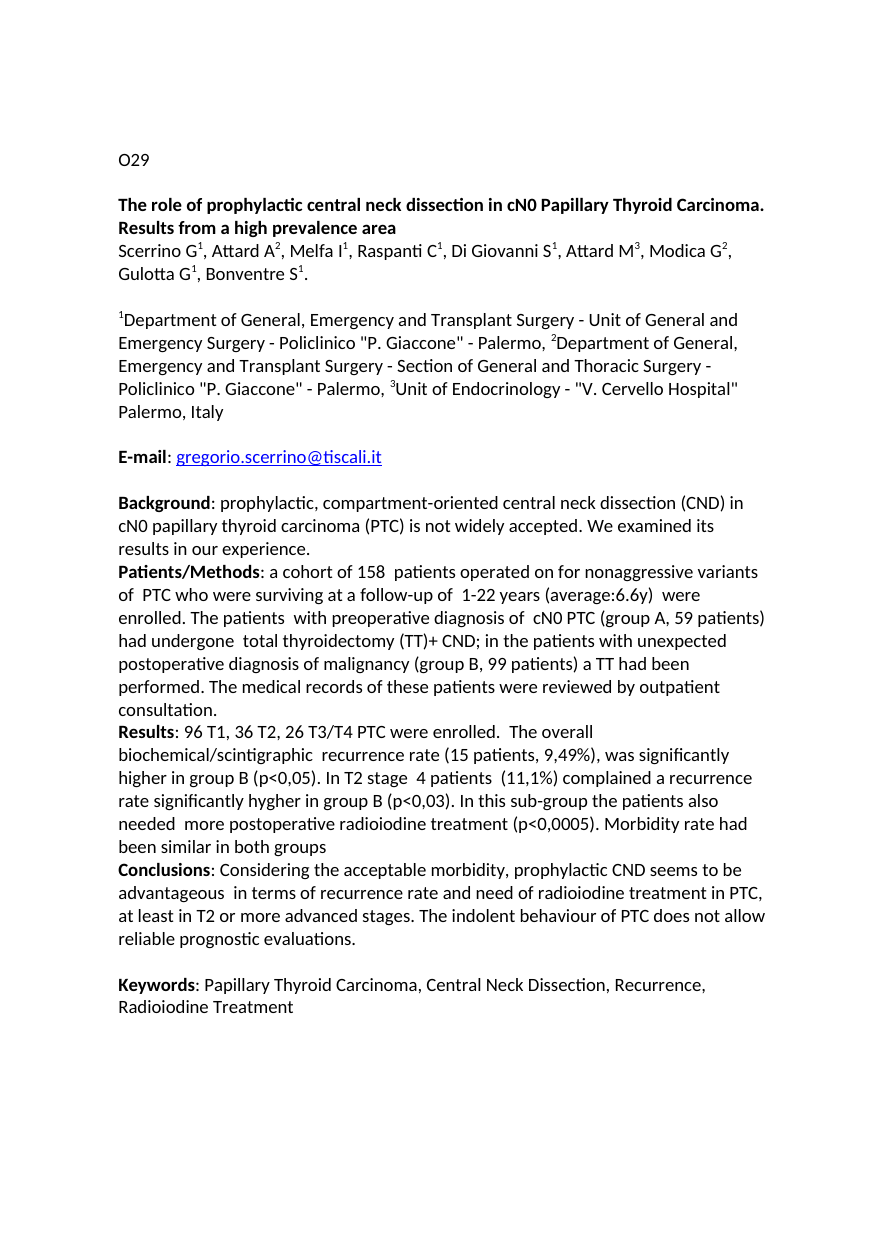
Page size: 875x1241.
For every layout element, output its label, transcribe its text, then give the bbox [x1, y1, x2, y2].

text Results: 96 T1, 36 T2, 26 T3/T4 PTC were enrolled. The overall biochemical/scintigraphic recurrence rate (15 patients, 9,49%), was significantly higher in group B (p<0,05). In T2 stage 4 patients (11,1%) complained a recurrence rate significantly hygher in group B (p<0,03). In this sub-group the patients also needed more postoperative radioiodine treatment (p<0,0005). Morbidity rate had been similar in both groups [118, 721, 767, 858]
text E-mail: gregorio.scerrino@tiscali.it [118, 446, 767, 468]
text Scerrino G1, Attard A2, Melfa I1, Raspanti C1, Di Giovanni S1, Attard M3, Modica G2, Gulotta G1, Bonventre S1. [118, 239, 767, 285]
text Background: prophylactic, compartment-oriented central neck dissection (CND) in cN0 papillary thyroid carcinoma (PTC) is not widely accepted. We examined its results in our experience. [118, 491, 767, 560]
text O29 [118, 148, 767, 171]
text 1Department of General, Emergency and Transplant Surgery - Unit of General and Emergency Surgery - Policlinico "P. Giaccone" - Palermo, 2Department of General, Emergency and Transplant Surgery - Section of General and Thoracic Surgery - Policlinico "P. Giaccone" - Palermo, 3Unit of Endocrinology - "V. Cervello Hospital" Palermo, Italy [118, 308, 767, 423]
text Conclusions: Considering the acceptable morbidity, prophylactic CND seems to be advantageous in terms of recurrence rate and need of radioiodine treatment in PTC, at least in T2 or more advanced stages. The indolent behaviour of PTC does not allow reliable prognostic evaluations. [118, 858, 767, 950]
text Keywords: Papillary Thyroid Carcinoma, Central Neck Dissection, Recurrence, Radioiodine Treatment [118, 973, 767, 1018]
text The role of prophylactic central neck dissection in cN0 Papillary Thyroid Carcinoma. Results from a high prevalence area [118, 193, 767, 239]
text Patients/Methods: a cohort of 158 patients operated on for nonaggressive variants of PTC who were surviving at a follow-up of 1-22 years (average:6.6y) were enrolled. The patients with preoperative diagnosis of cN0 PTC (group A, 59 patients) had undergone total thyroidectomy (TT)+ CND; in the patients with unexpected postoperative diagnosis of malignancy (group B, 99 patients) a TT had been performed. The medical records of these patients were reviewed by outpatient consultation. [118, 560, 767, 721]
